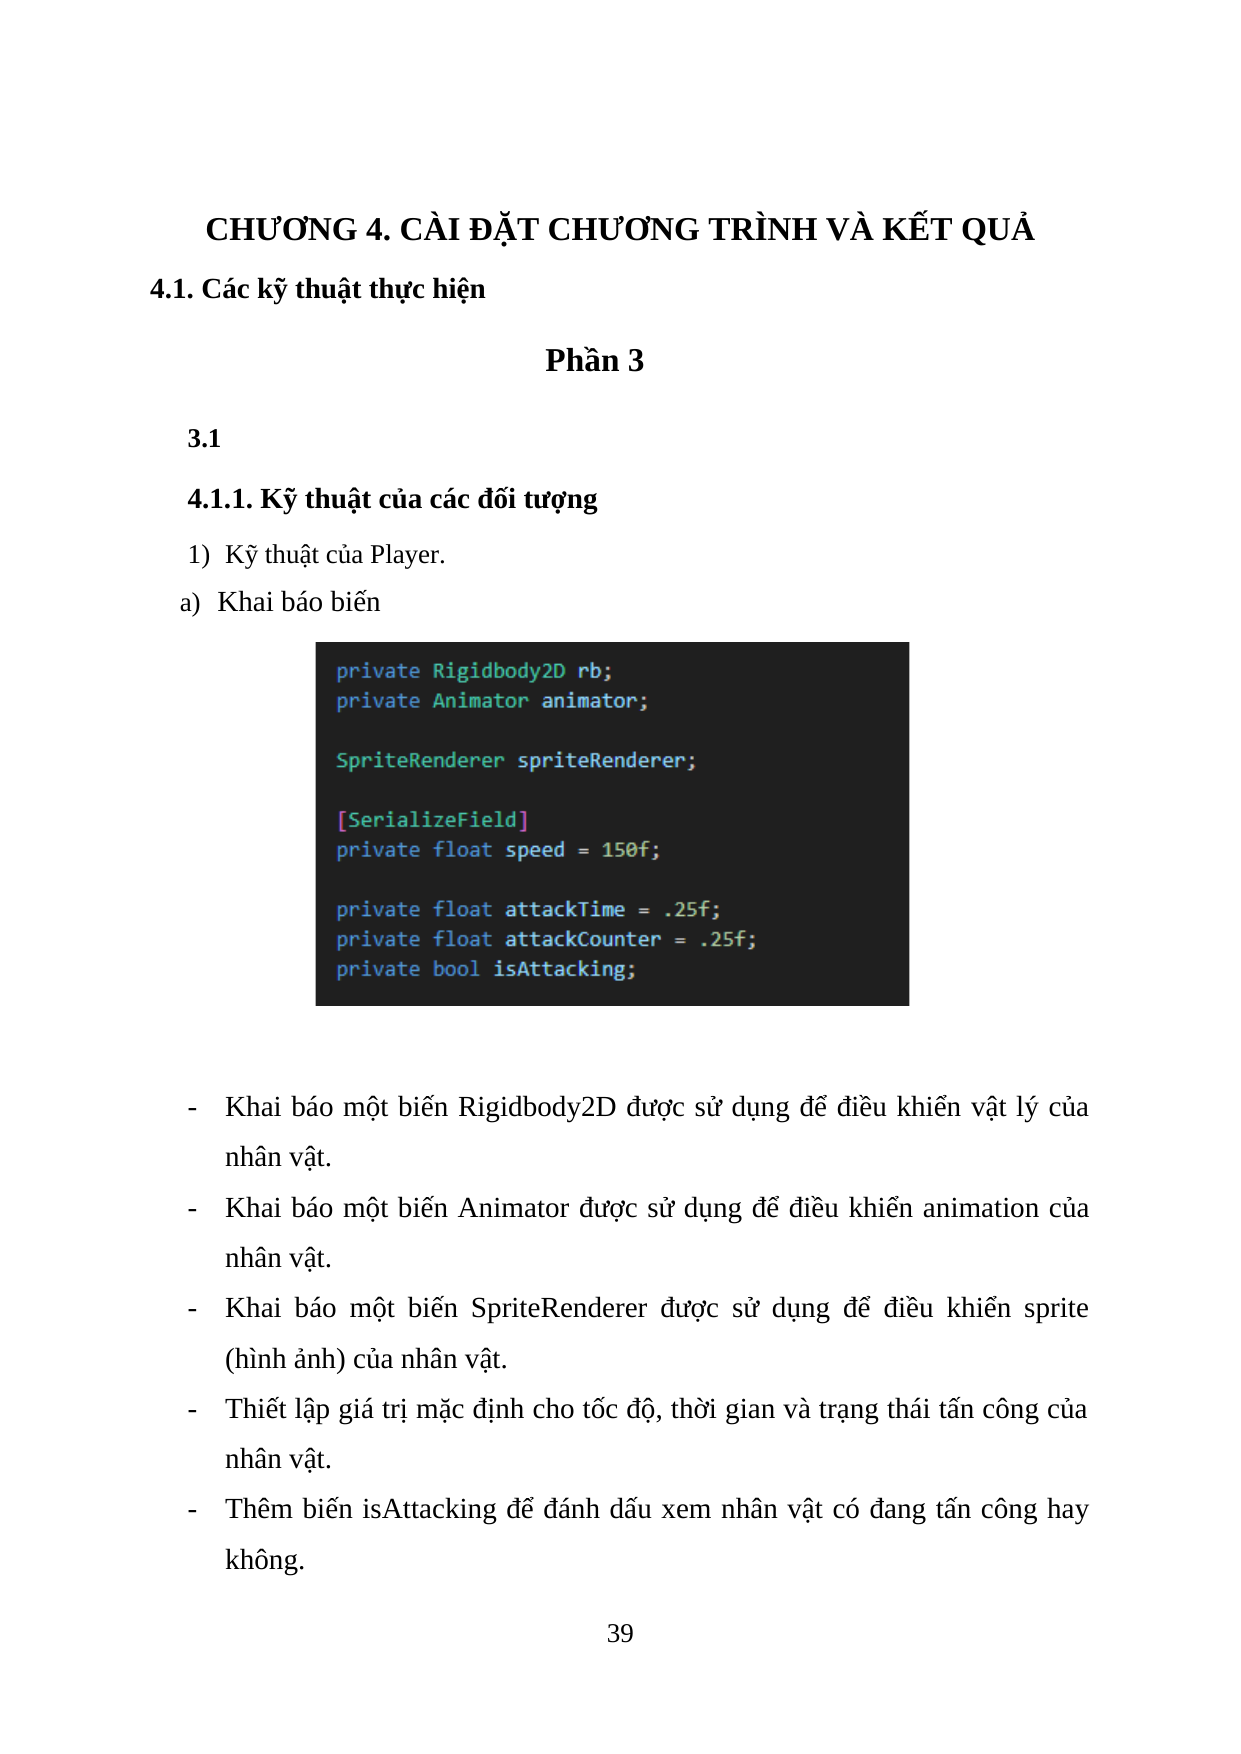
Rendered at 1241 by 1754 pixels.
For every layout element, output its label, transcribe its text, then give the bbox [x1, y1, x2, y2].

list Thêm biến isAttacking để đánh dấu xem nhân vật có đang tấn công hay không. [187, 1492, 1090, 1576]
list Khai báo một biến Animator được sử dụng để điều khiển animation của nhân vật. [187, 1190, 1090, 1274]
list Khai báo biến [179, 584, 1090, 618]
list Khai báo một biến Rigidbody2D được sử dụng để điều khiển vật lý của nhân vật. [187, 1089, 1090, 1173]
text Các kỹ thuật thực hiện [150, 271, 1090, 305]
list Thiết lập giá trị mặc định cho tốc độ, thời gian và trạng thái tấn công của nhân vật. [187, 1391, 1090, 1475]
text CÀI ĐẶT CHƯƠNG TRÌNH VÀ KẾT QUẢ [150, 209, 1090, 247]
picture [315, 642, 910, 1006]
text Kỹ thuật của các đối tượng [150, 482, 1090, 515]
list Khai báo một biến SpriteRenderer được sử dụng để điều khiển sprite (hình ảnh) của nhân vật. [187, 1290, 1090, 1374]
list Kỹ thuật của Player. [187, 538, 1090, 569]
